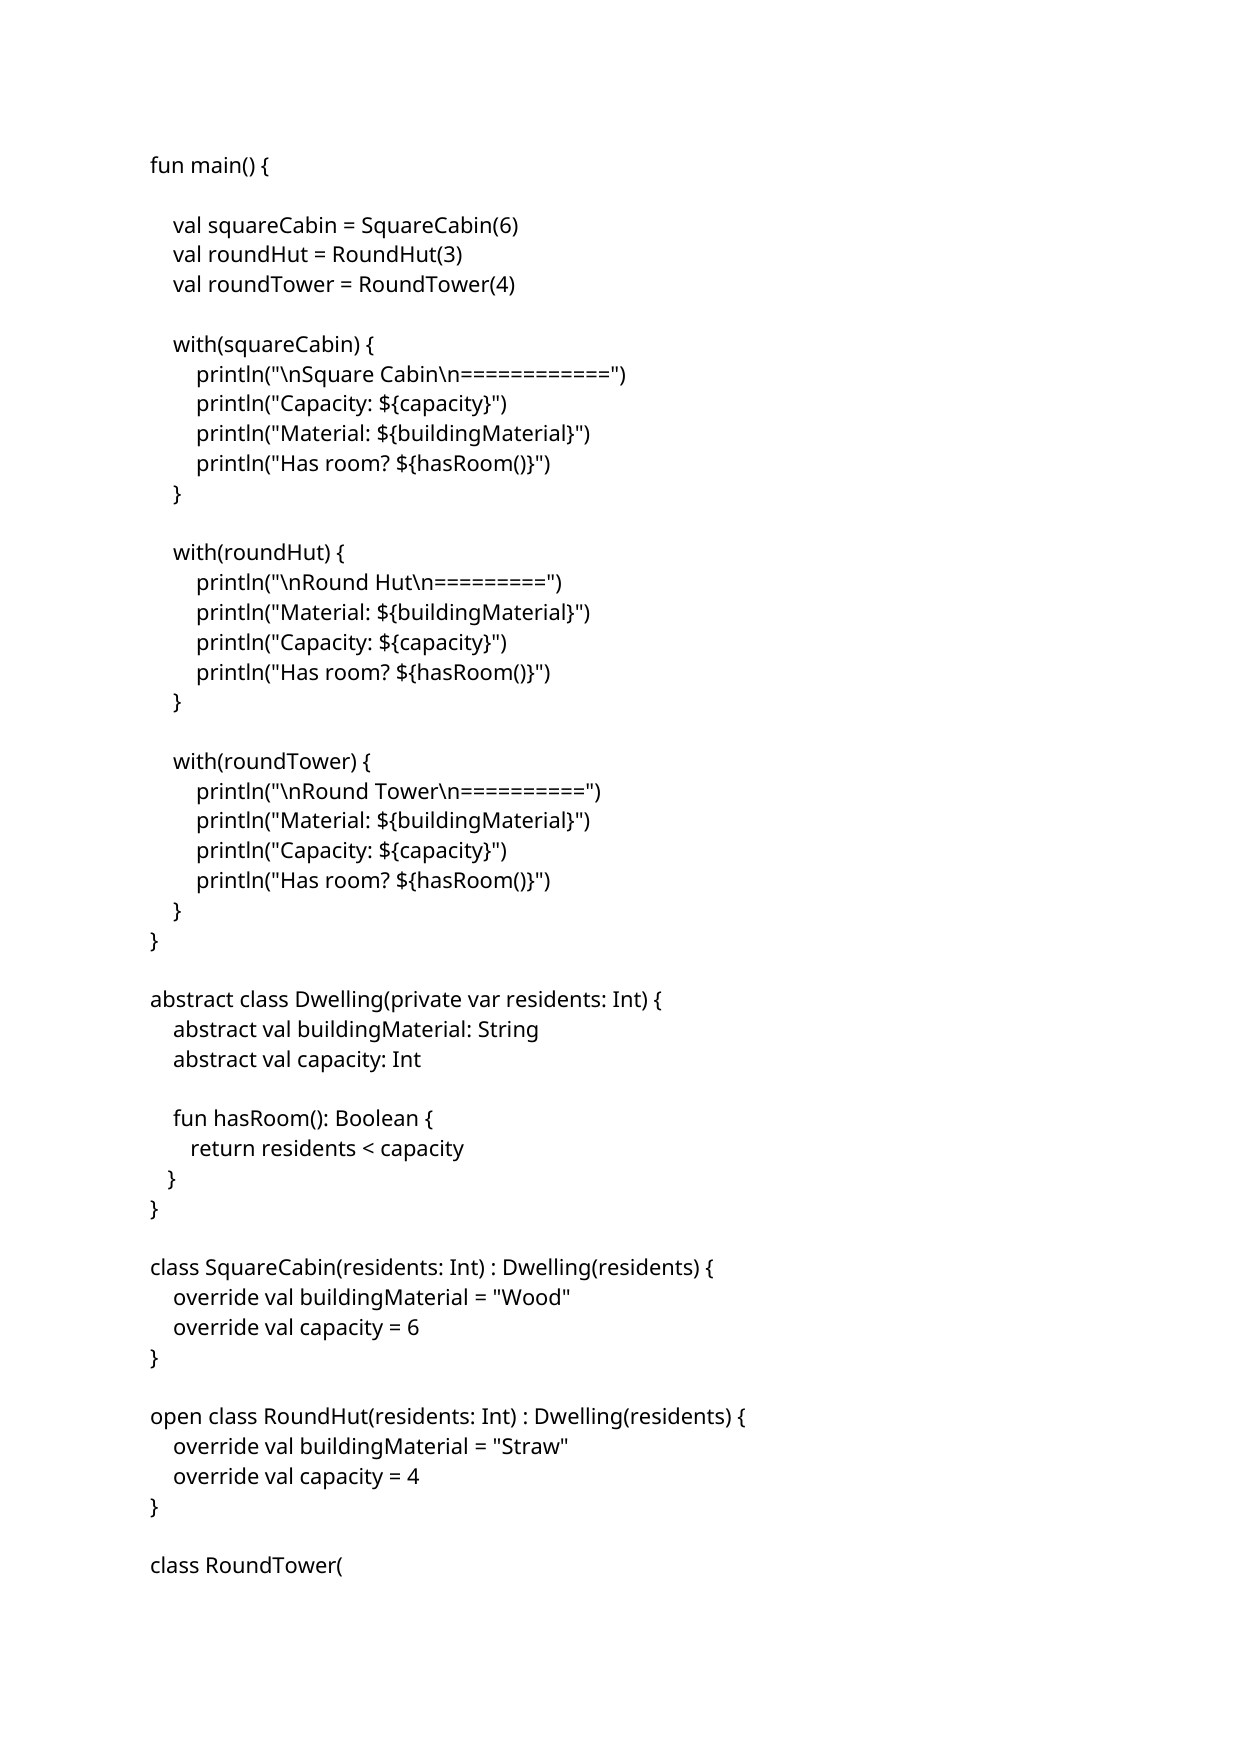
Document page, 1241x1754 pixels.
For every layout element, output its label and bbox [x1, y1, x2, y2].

text [150, 150, 1090, 1580]
